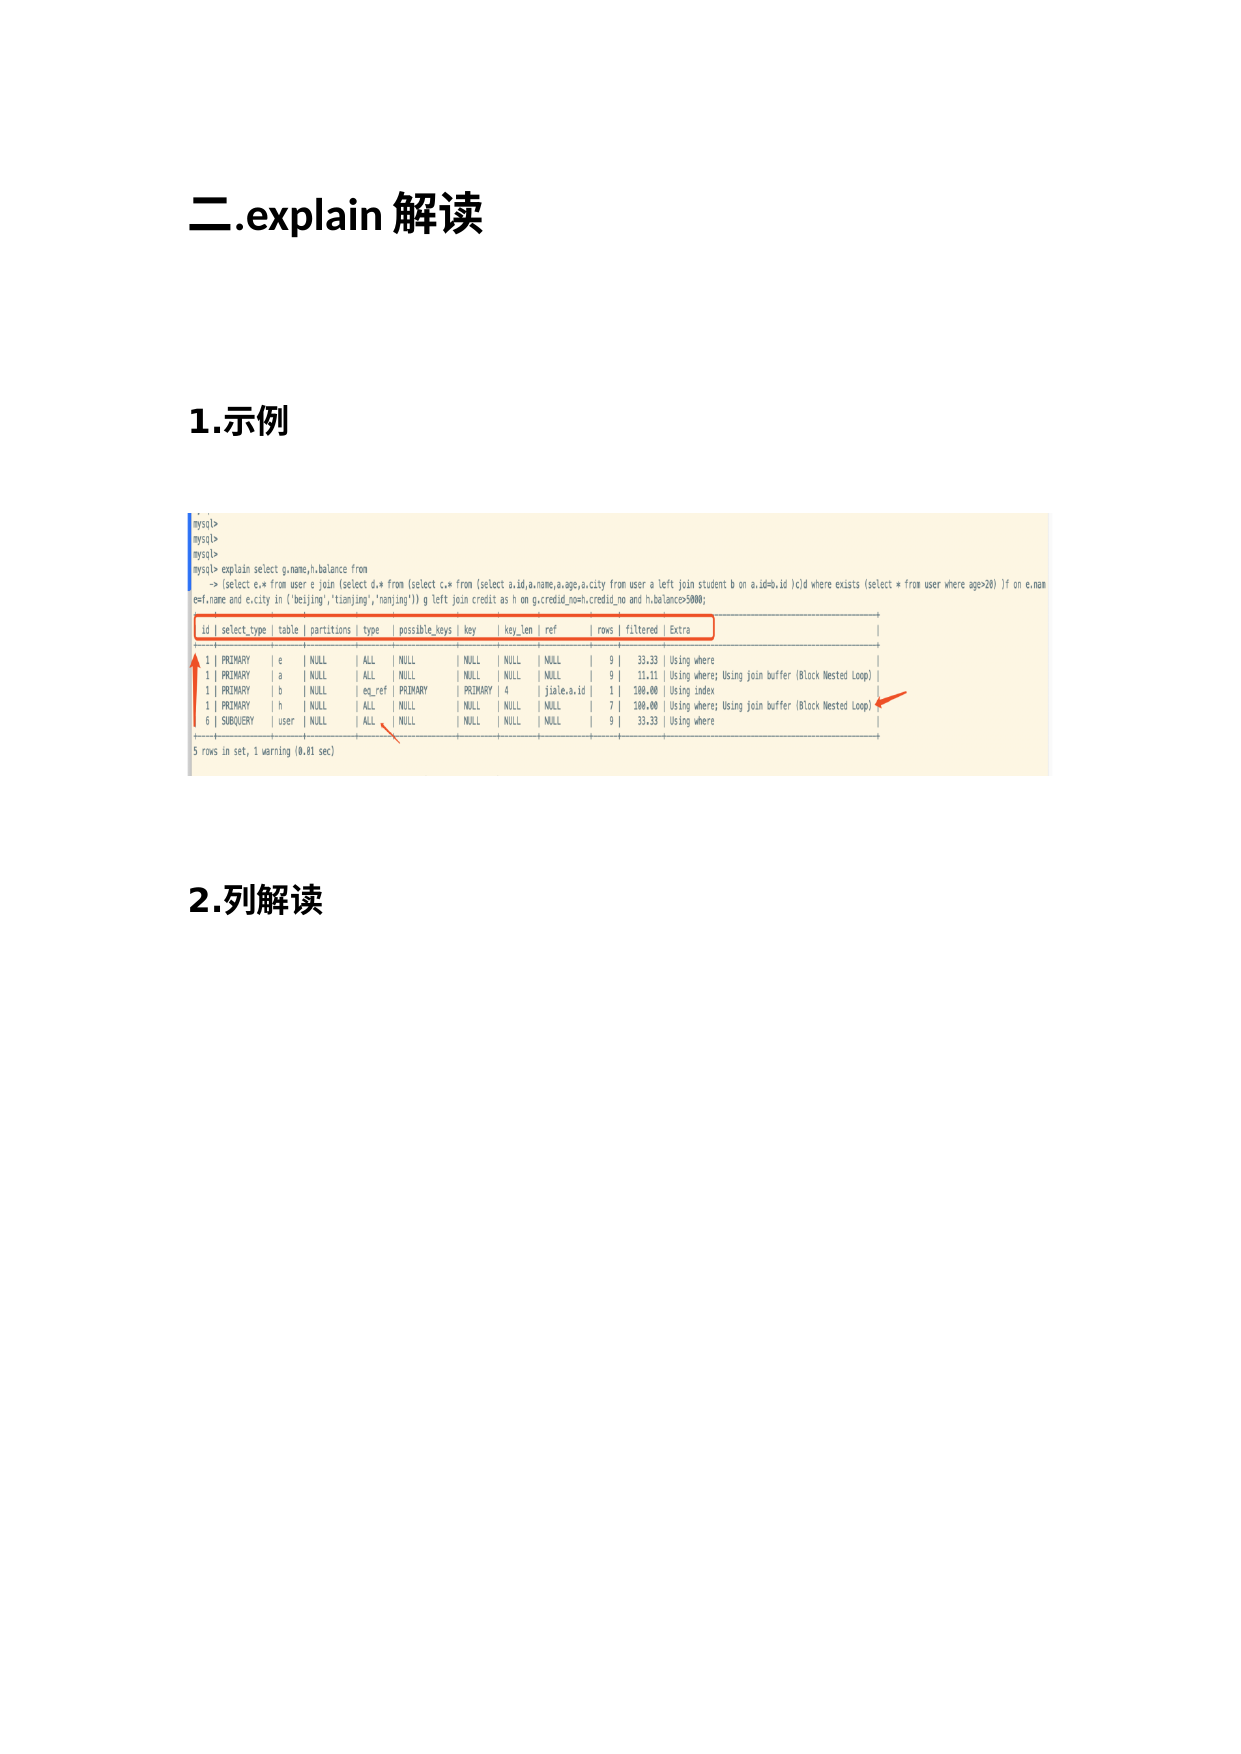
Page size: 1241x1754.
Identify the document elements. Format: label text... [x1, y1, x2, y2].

subtitle 2.列解读 [187, 866, 1053, 931]
picture [187, 513, 1053, 776]
subtitle 二.explain解读 [187, 162, 1053, 259]
subtitle 1.示例 [187, 387, 1053, 452]
